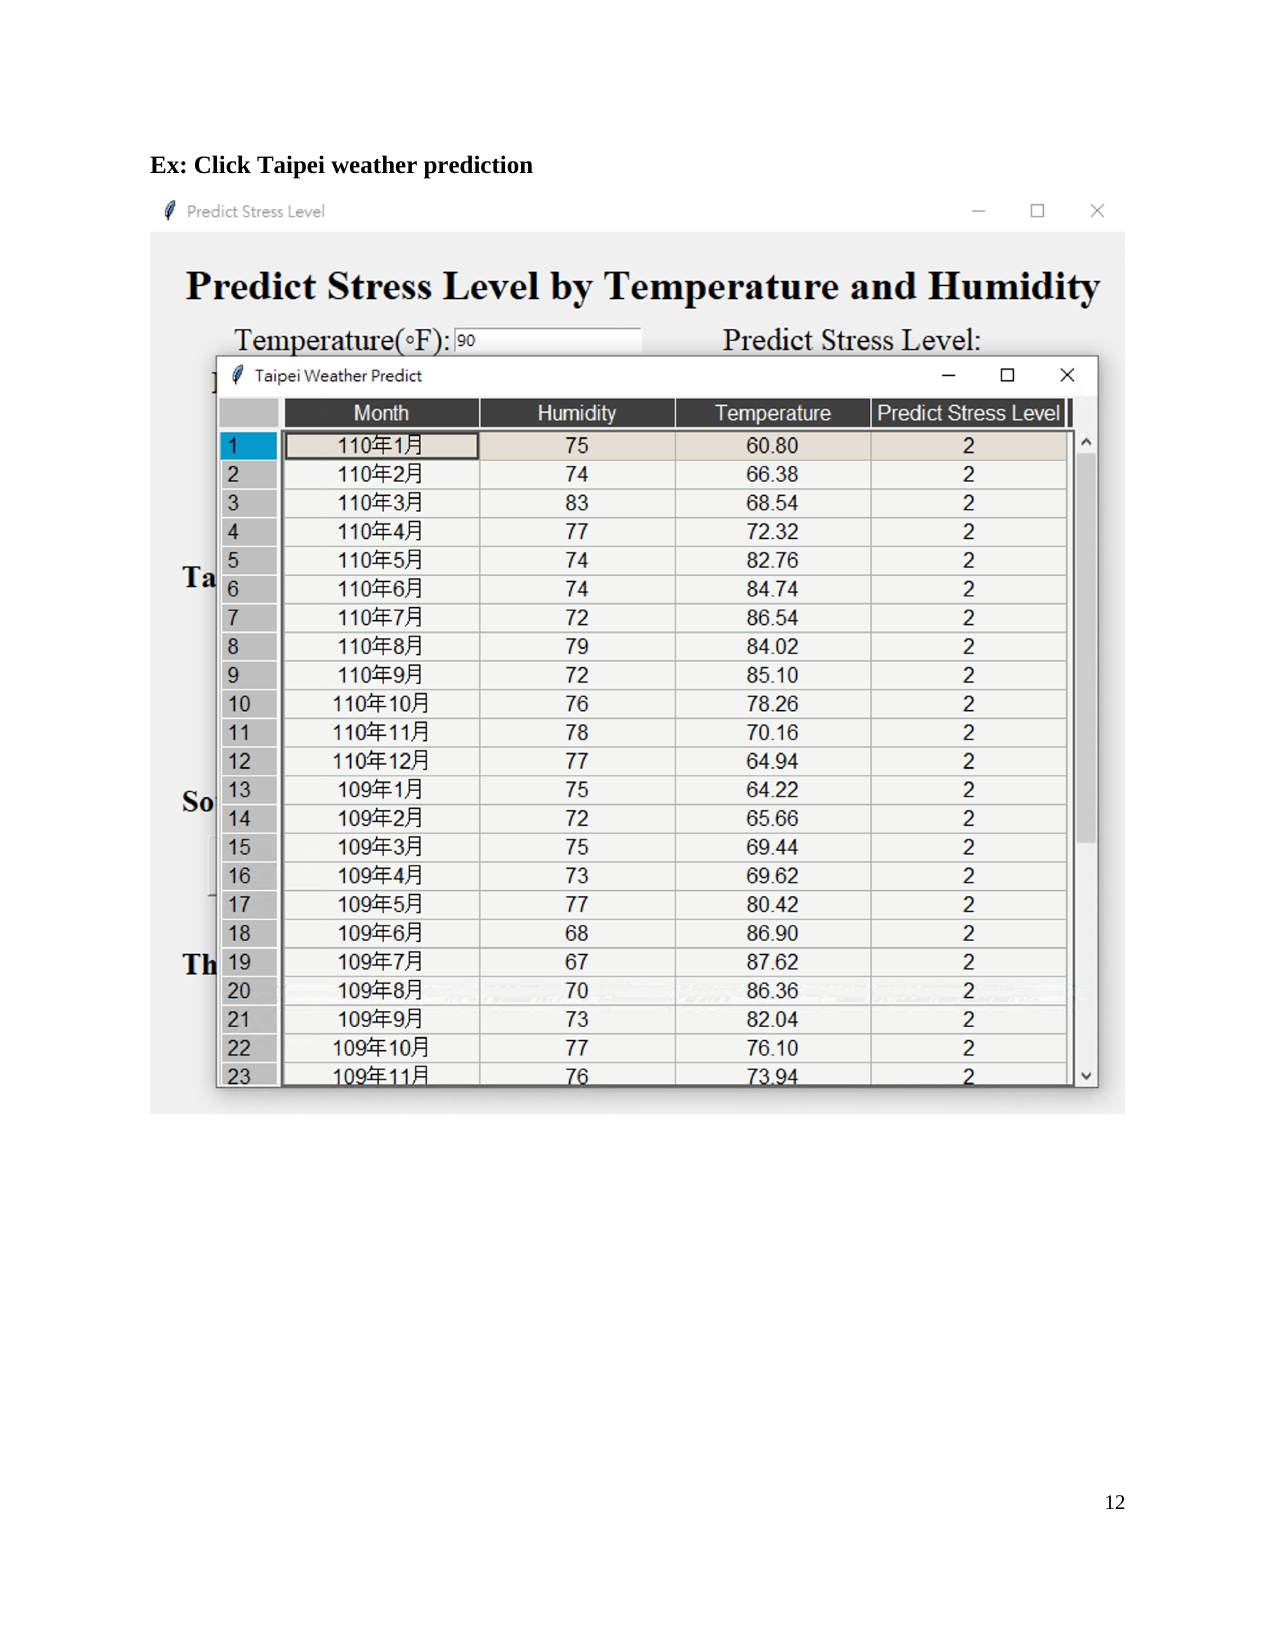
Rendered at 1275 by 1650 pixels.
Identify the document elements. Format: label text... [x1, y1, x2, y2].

text Ex: Click Taipei weather prediction [150, 150, 1125, 179]
picture [150, 197, 1125, 1114]
